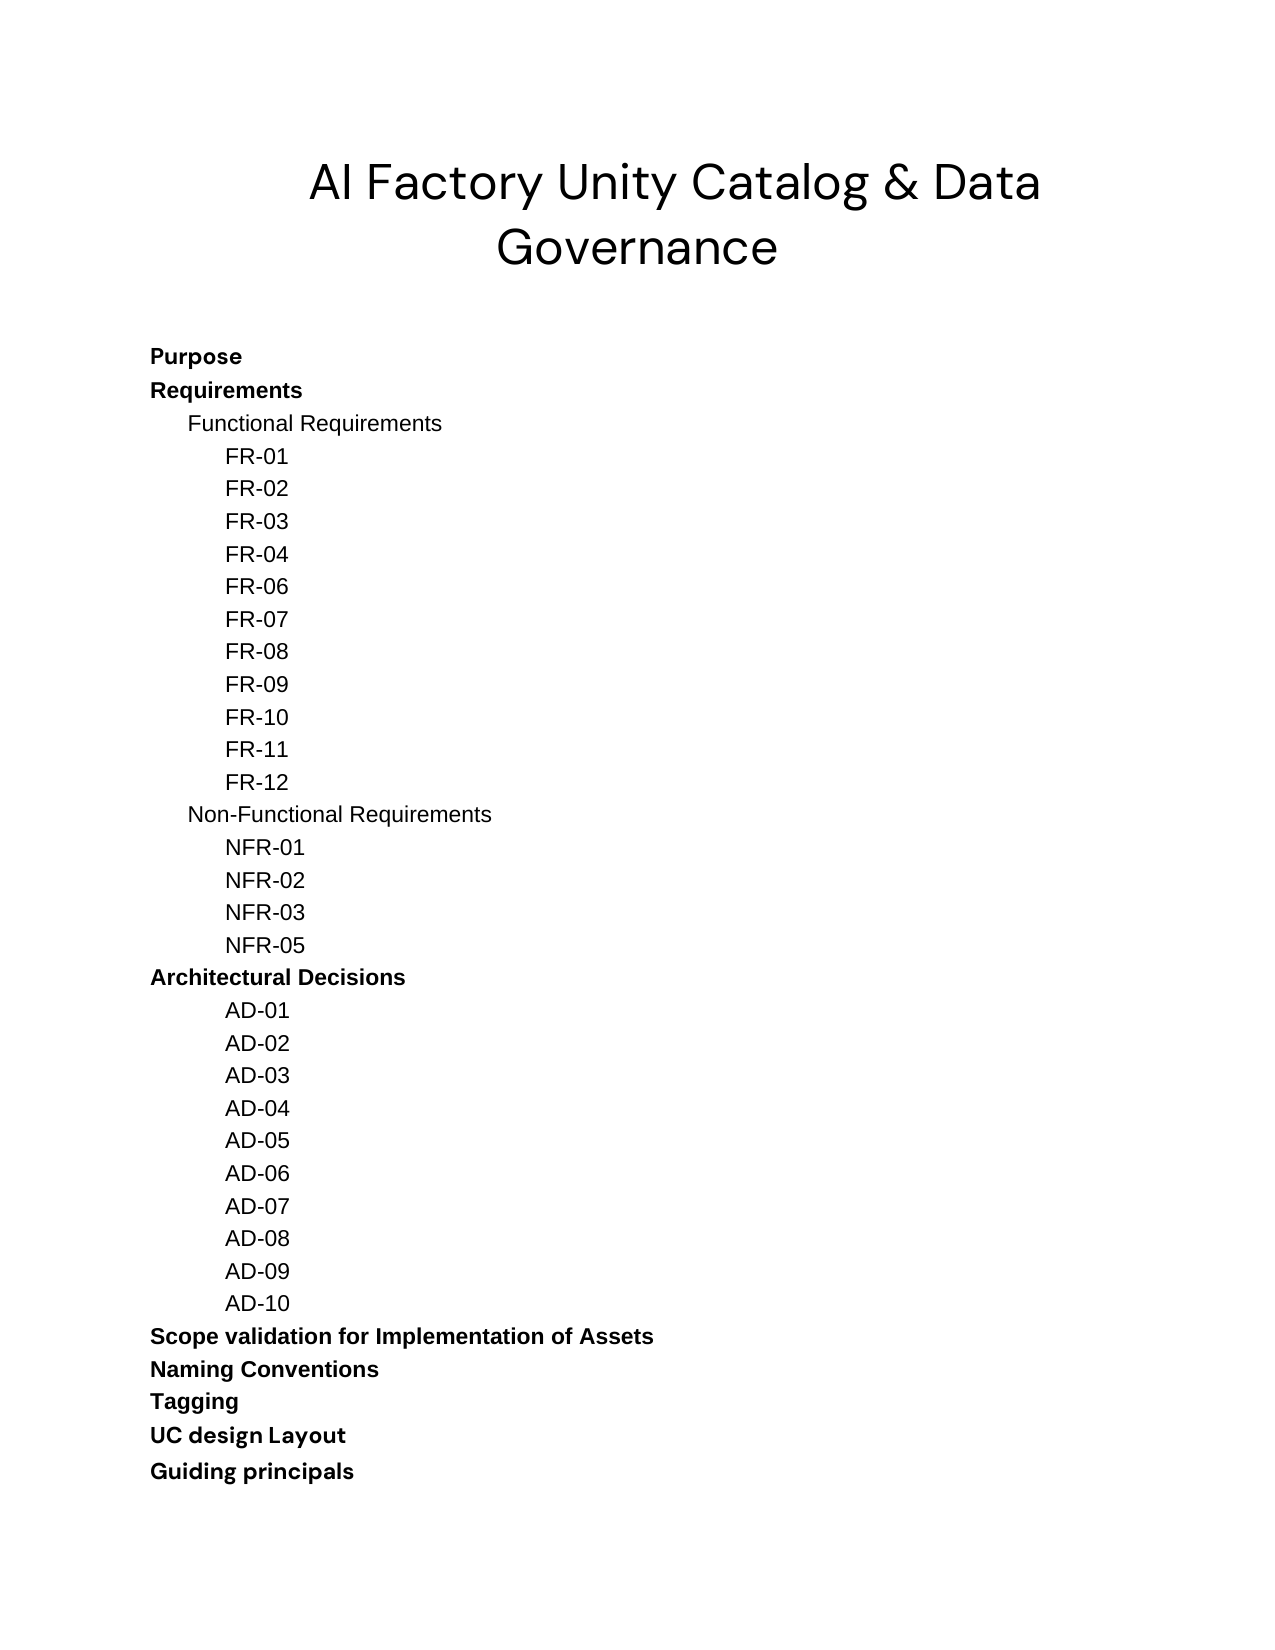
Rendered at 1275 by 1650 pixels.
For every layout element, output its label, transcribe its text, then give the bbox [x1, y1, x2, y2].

title AI Factory Unity Catalog & Data Governance [150, 150, 1125, 280]
